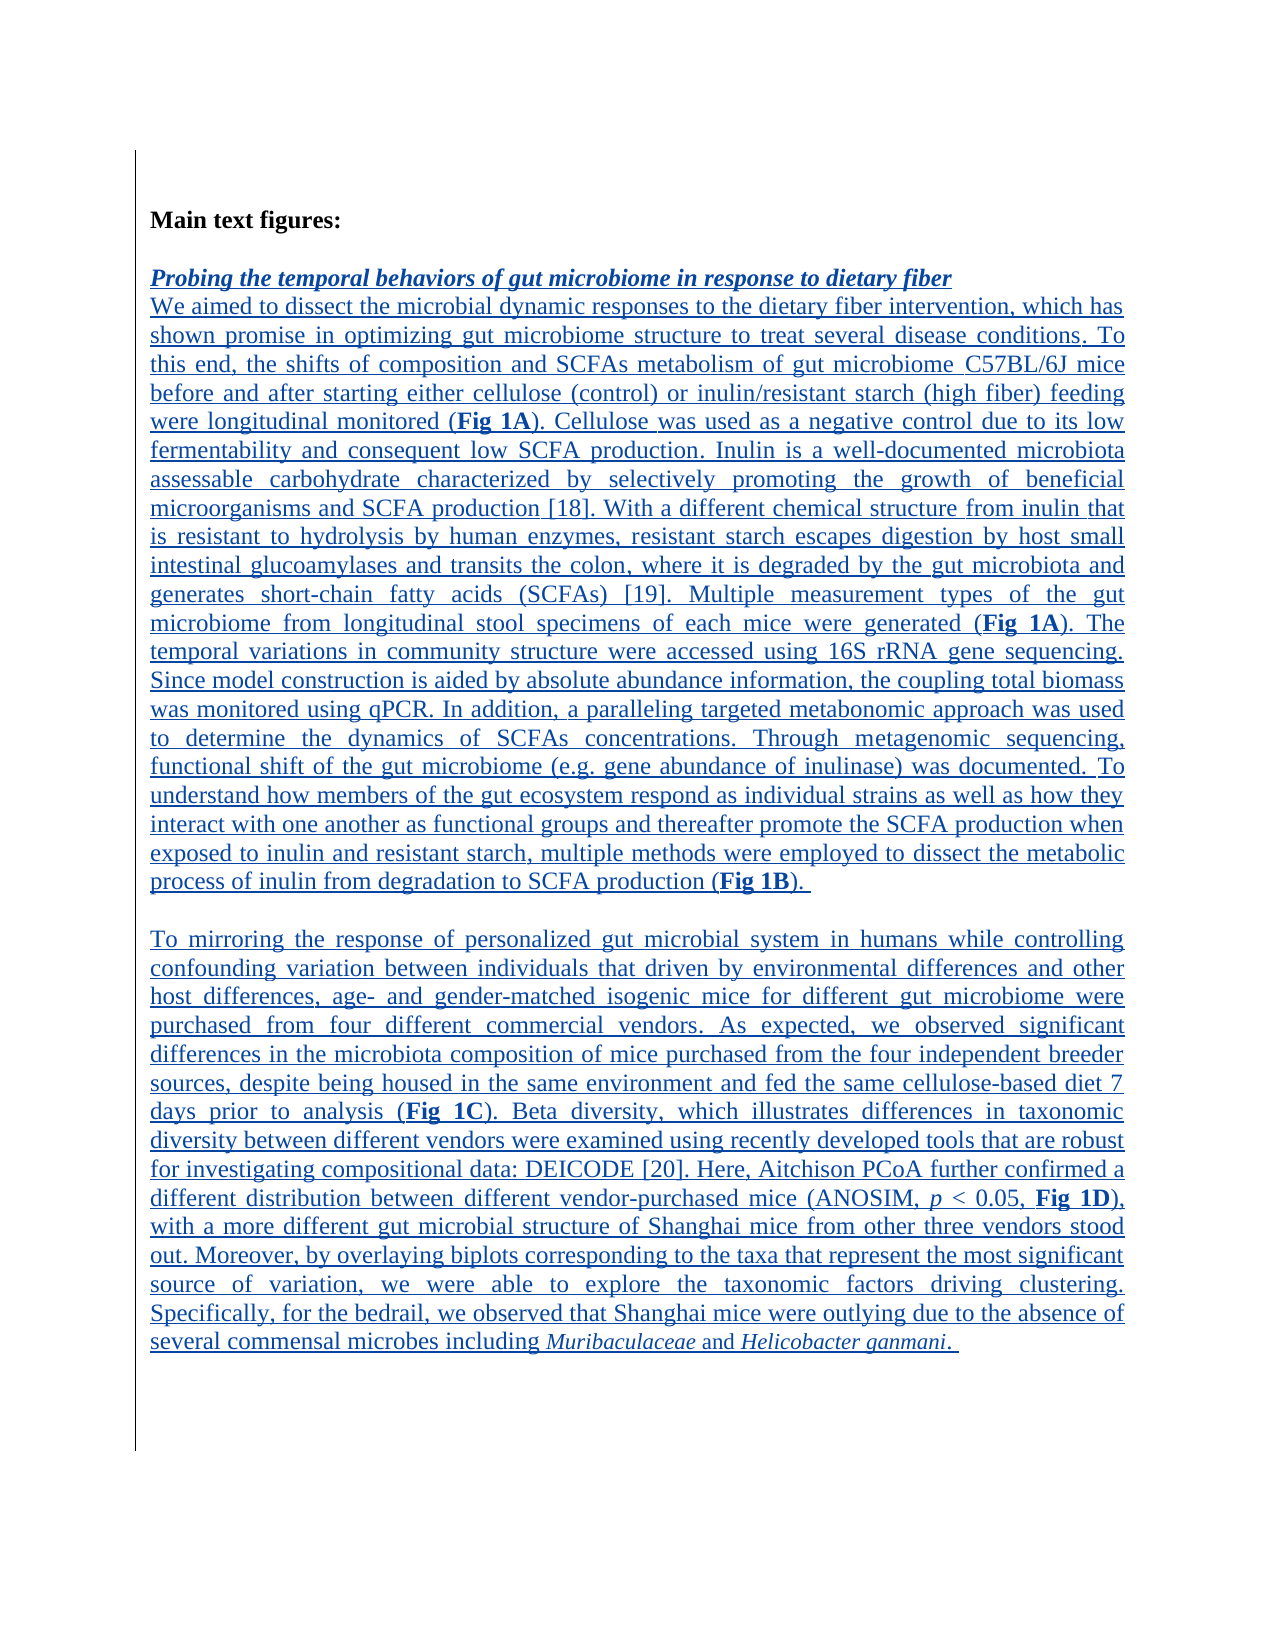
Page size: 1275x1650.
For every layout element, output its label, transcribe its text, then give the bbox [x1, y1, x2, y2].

text Main text figures: [150, 205, 1125, 234]
